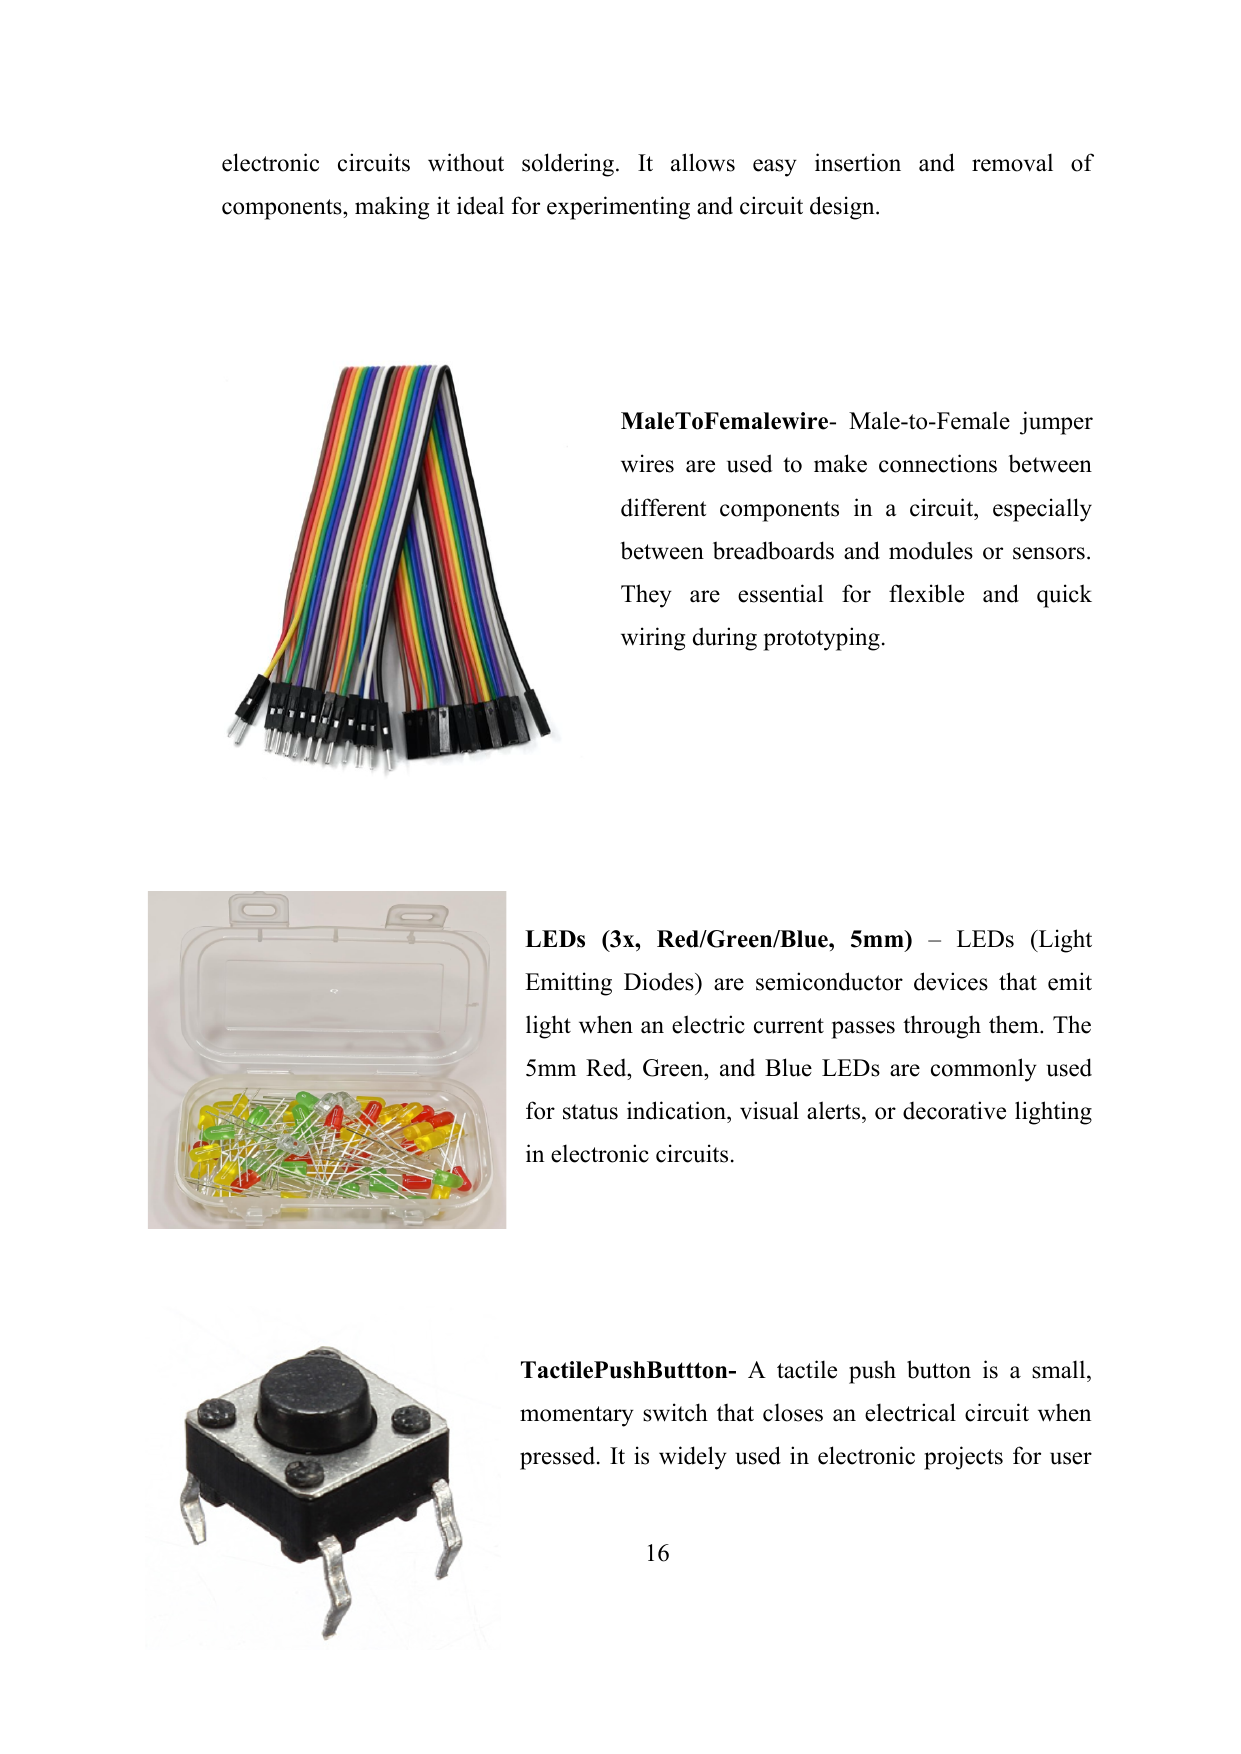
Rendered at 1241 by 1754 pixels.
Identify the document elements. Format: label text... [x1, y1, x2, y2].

text LEDs (3x, Red/Green/Blue, 5mm) – LEDs (Light Emitting Diodes) are semiconductor devices that emit light when an electric current passes through them. The 5mm Red, Green, and Blue LEDs are commonly used for status indication, visual alerts, or decorative lighting in electronic circuits. [507, 924, 1092, 1168]
picture [145, 1306, 502, 1650]
text MaleToFemalewire- Male-to-Female jumper wires are used to make connections between different components in a circuit, especially between breadboards and modules or sensors. They are essential for flexible and quick wiring during prototyping. [602, 406, 1092, 651]
picture [147, 891, 507, 1229]
picture [182, 319, 602, 780]
